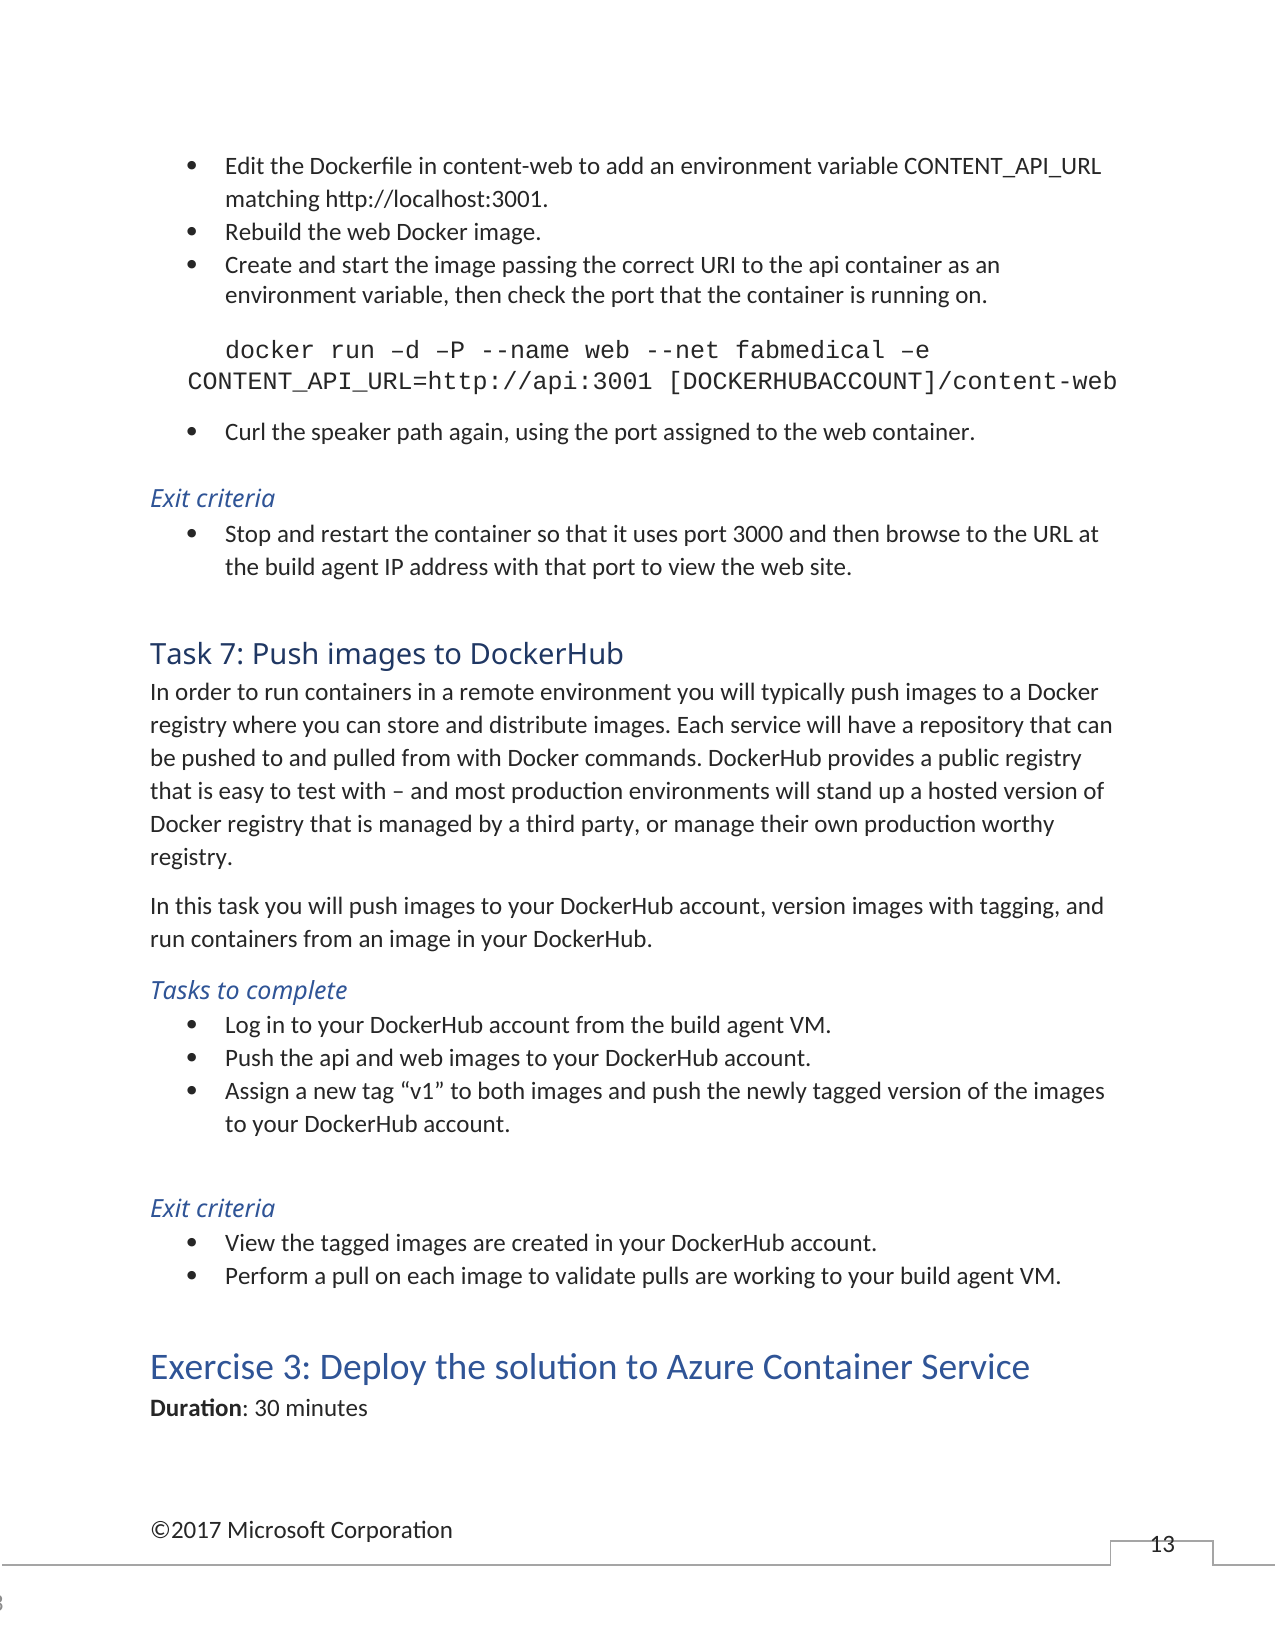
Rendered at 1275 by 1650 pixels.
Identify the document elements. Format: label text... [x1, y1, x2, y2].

text In order to run containers in a remote environment you will typically push images to a Docker registry where you can store and distribute images. Each service will have a repository that can be pushed to and pulled from with Docker commands. DockerHub provides a public registry that is easy to test with – and most production environments will stand up a hosted version of Docker registry that is managed by a third party, or manage their own production worthy registry. [150, 676, 1125, 871]
list Log in to your DockerHub account from the build agent VM. [187, 1009, 1125, 1040]
list Edit the Dockerfile in content-web to add an environment variable CONTENT_API_URL matching http://localhost:3001. [187, 150, 1125, 213]
subtitle Exercise 3: Deploy the solution to Azure Container Service [150, 1343, 1125, 1389]
list View the tagged images are created in your DockerHub account. [187, 1227, 1125, 1258]
list Perform a pull on each image to validate pulls are working to your build agent VM. [187, 1260, 1125, 1291]
text Duration: 30 minutes [150, 1392, 1125, 1423]
subtitle Tasks to complete [150, 973, 1125, 1007]
text docker run –d –P --name web --net fabmedical –e CONTENT_API_URL=http://api:3001 [DOCKERHUBACCOUNT]/content-web [187, 338, 1125, 397]
list Push the api and web images to your DockerHub account. [187, 1042, 1125, 1073]
text In this task you will push images to your DockerHub account, version images with tagging, and run containers from an image in your DockerHub. [150, 890, 1125, 954]
subtitle Exit criteria [150, 1191, 1125, 1225]
list Curl the speaker path again, using the port assigned to the web container. [187, 416, 1125, 446]
list Create and start the image passing the correct URI to the api container as an environment variable, then check the port that the container is running on. [187, 249, 1125, 310]
list Assign a new tag “v1” to both images and push the newly tagged version of the images to your DockerHub account. [187, 1075, 1125, 1139]
subtitle Exit criteria [150, 481, 1125, 515]
list Stop and restart the container so that it uses port 3000 and then browse to the URL at the build agent IP address with that port to view the web site. [187, 518, 1125, 581]
list Rebuild the web Docker image. [187, 216, 1125, 246]
subtitle Task 7: Push images to DockerHub [150, 633, 1125, 673]
